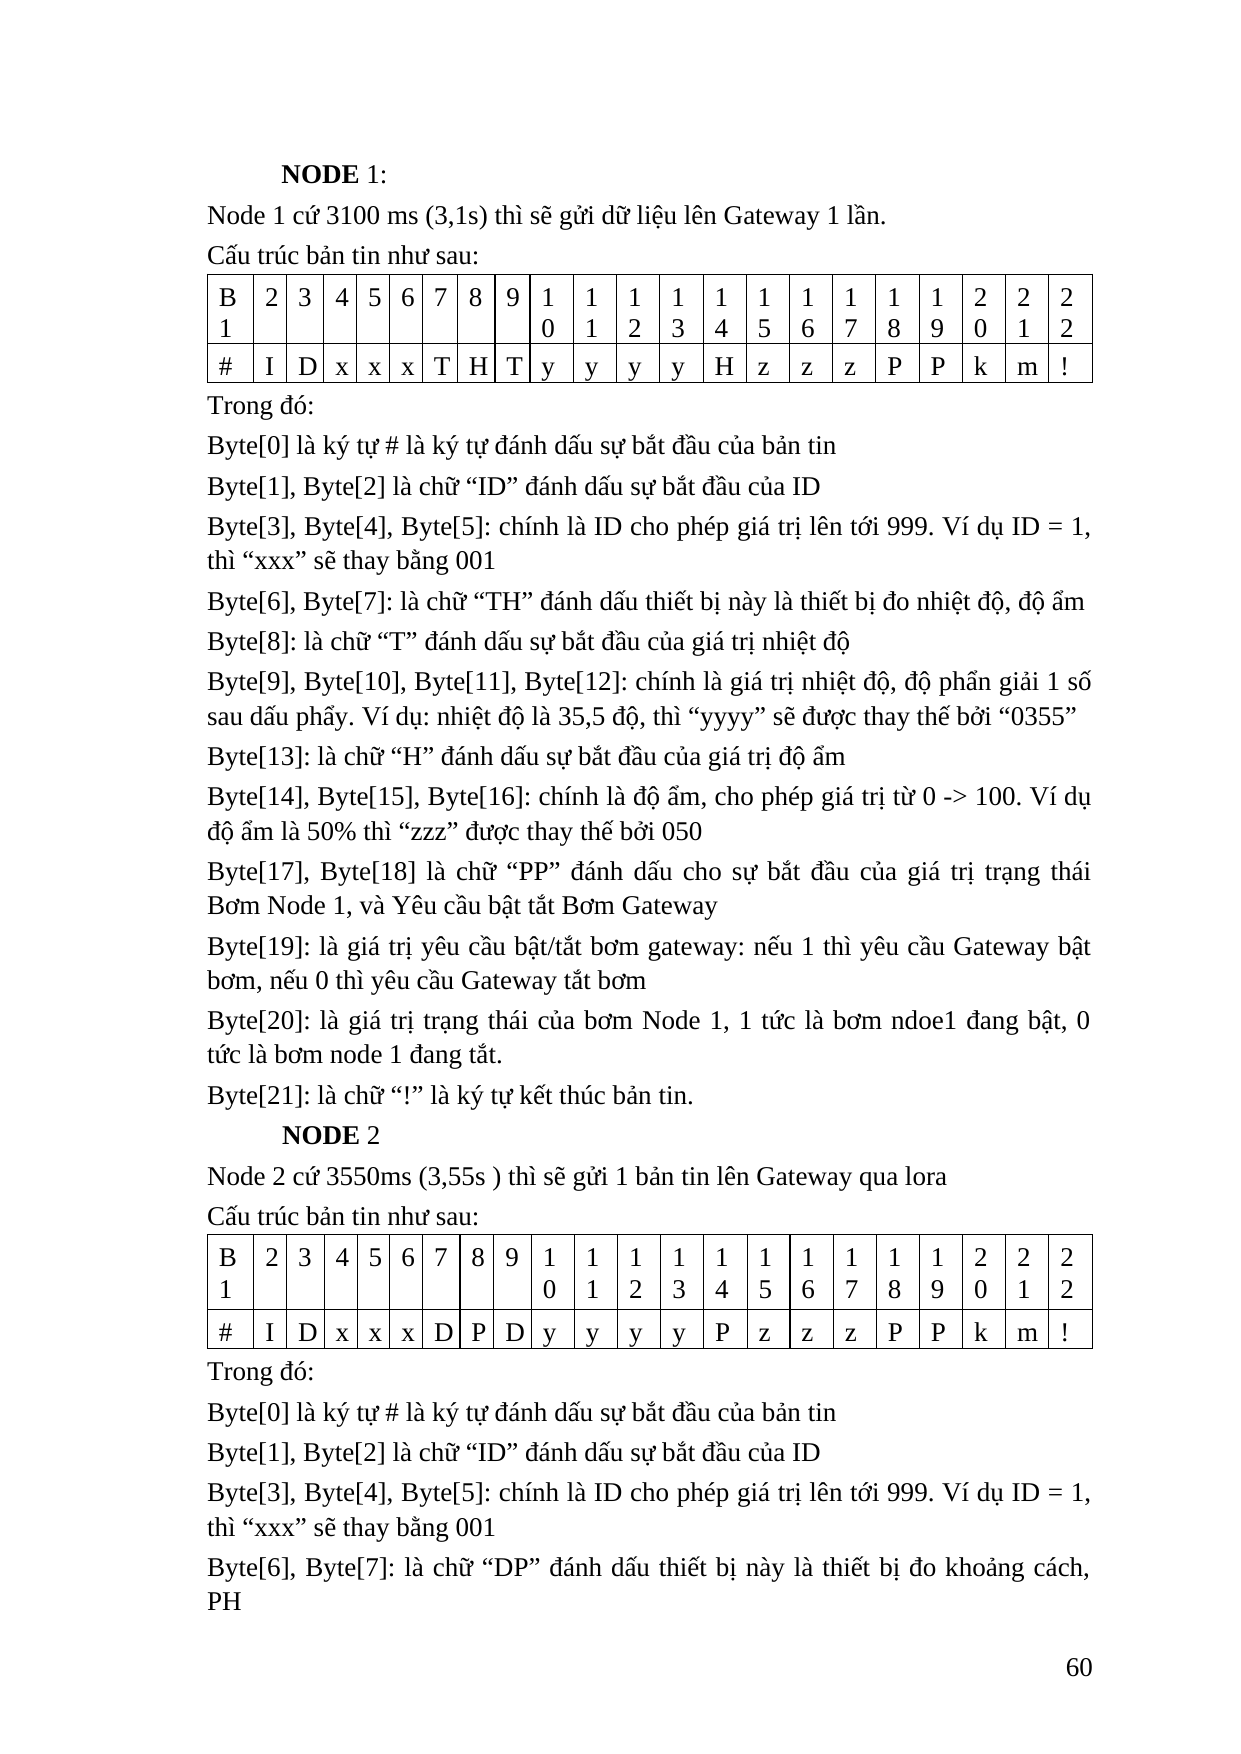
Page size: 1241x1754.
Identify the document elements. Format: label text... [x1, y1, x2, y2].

table_cell y [574, 344, 616, 382]
table_header 22 [1049, 1235, 1092, 1309]
text Byte[20]: là giá trị trạng thái của bơm Node 1, 1 tức là bơm ndoe1 đang bật, 0 tức là bơm node 1 đang tắt. [207, 1004, 1092, 1069]
table_header B1 [208, 1235, 253, 1309]
table_cell x [358, 1310, 389, 1348]
text Node 2 cứ 3550ms (3,55s ) thì sẽ gửi 1 bản tin lên Gateway qua lora [207, 1160, 1092, 1191]
table_header 14 [704, 1235, 747, 1309]
table_header 17 [834, 1235, 876, 1309]
table_header 21 [1006, 1235, 1048, 1309]
table_header 10 [532, 1235, 574, 1309]
table_cell y [660, 344, 703, 382]
table_header 2 [254, 1235, 286, 1309]
table_header 18 [876, 275, 919, 343]
table_header 4 [324, 275, 356, 343]
text Byte[0] là ký tự # là ký tự đánh dấu sự bắt đầu của bản tin [207, 429, 1092, 460]
table_cell P [704, 1310, 747, 1348]
table_cell k [963, 1310, 1005, 1348]
table_header 4 [325, 1235, 357, 1309]
table_header 19 [920, 275, 962, 343]
table_header 7 [423, 275, 457, 343]
table_cell z [748, 1310, 789, 1348]
table_header 11 [575, 1235, 617, 1309]
table_header 14 [704, 275, 746, 343]
table_cell x [390, 344, 422, 382]
table_cell T [423, 344, 457, 382]
table_cell z [833, 344, 875, 382]
text Byte[21]: là chữ “!” là ký tự kết thúc bản tin. [207, 1079, 1092, 1110]
table_header 5 [357, 275, 389, 343]
table_cell z [791, 1310, 833, 1348]
table_cell D [494, 1310, 531, 1348]
text Byte[3], Byte[4], Byte[5]: chính là ID cho phép giá trị lên tới 999. Ví dụ ID = 1, thì “xxx” sẽ thay bằng 001 [207, 1476, 1092, 1542]
table_header 12 [617, 275, 659, 343]
table_cell P [461, 1310, 493, 1348]
text Trong đó: [207, 1355, 1092, 1386]
text Byte[9], Byte[10], Byte[11], Byte[12]: chính là giá trị nhiệt độ, độ phẩn giải 1 số sau dấu phẩy. Ví dụ: nhiệt độ là 35,5 độ, thì “yyyy” sẽ được thay thế bởi “0355” [207, 666, 1092, 731]
table_header 9 [494, 1235, 531, 1309]
table_cell z [834, 1310, 876, 1348]
text Byte[3], Byte[4], Byte[5]: chính là ID cho phép giá trị lên tới 999. Ví dụ ID = 1, thì “xxx” sẽ thay bằng 001 [207, 510, 1092, 575]
table_header 16 [791, 1235, 833, 1309]
text Byte[1], Byte[2] là chữ “ID” đánh dấu sự bắt đầu của ID [207, 1436, 1092, 1467]
text Byte[17], Byte[18] là chữ “PP” đánh dấu cho sự bắt đầu của giá trị trạng thái Bơm Node 1, và Yêu cầu bật tắt Bơm Gateway [207, 855, 1092, 920]
text Cấu trúc bản tin như sau: [207, 239, 1092, 271]
text Cấu trúc bản tin như sau: [207, 1200, 1092, 1231]
table_cell D [287, 1310, 324, 1348]
table_cell D [287, 344, 323, 382]
table_header 13 [660, 275, 703, 343]
table_header B1 [208, 275, 253, 343]
table_header 21 [1006, 275, 1048, 343]
table_header 11 [574, 275, 616, 343]
table_cell I [254, 1310, 286, 1348]
table_header 2 [254, 275, 286, 343]
table_cell x [357, 344, 389, 382]
table_cell y [531, 344, 573, 382]
text Byte[13]: là chữ “H” đánh dấu sự bắt đầu của giá trị độ ẩm [207, 740, 1092, 771]
table_cell k [963, 344, 1005, 382]
table_header 16 [790, 275, 832, 343]
table_header 9 [496, 275, 529, 343]
text NODE 2 [207, 1119, 1092, 1150]
table_cell m [1006, 344, 1048, 382]
table_header 22 [1049, 275, 1092, 343]
table_cell # [208, 344, 253, 382]
table_cell P [920, 1310, 962, 1348]
text NODE 1: [207, 158, 1092, 190]
table_cell x [325, 1310, 357, 1348]
table_header 3 [287, 1235, 324, 1309]
table_header 19 [920, 1235, 962, 1309]
text Byte[6], Byte[7]: là chữ “DP” đánh dấu thiết bị này là thiết bị đo khoảng cách, PH [207, 1551, 1092, 1616]
table_cell P [920, 344, 962, 382]
table_cell m [1006, 1310, 1048, 1348]
table_header 13 [661, 1235, 703, 1309]
table_cell z [747, 344, 789, 382]
table_cell x [324, 344, 356, 382]
table_cell y [575, 1310, 617, 1348]
text Byte[19]: là giá trị yêu cầu bật/tắt bơm gateway: nếu 1 thì yêu cầu Gateway bật bơm, nếu 0 thì yêu cầu Gateway tắt bơm [207, 930, 1092, 995]
table_header 18 [877, 1235, 919, 1309]
text Byte[8]: là chữ “T” đánh dấu sự bắt đầu của giá trị nhiệt độ [207, 625, 1092, 656]
table_cell y [617, 344, 659, 382]
table_header 20 [963, 1235, 1005, 1309]
table_cell H [704, 344, 746, 382]
table_header 5 [358, 1235, 389, 1309]
text Byte[0] là ký tự # là ký tự đánh dấu sự bắt đầu của bản tin [207, 1396, 1092, 1427]
table_cell z [790, 344, 832, 382]
table_header 8 [458, 275, 494, 343]
table_header 12 [618, 1235, 660, 1309]
text Byte[14], Byte[15], Byte[16]: chính là độ ẩm, cho phép giá trị từ 0 -> 100. Ví dụ độ ẩm là 50% thì “zzz” được thay thế bởi 050 [207, 781, 1092, 846]
table_cell H [458, 344, 494, 382]
text Node 1 cứ 3100 ms (3,1s) thì sẽ gửi dữ liệu lên Gateway 1 lần. [207, 199, 1092, 230]
table_cell D [423, 1310, 459, 1348]
text Byte[6], Byte[7]: là chữ “TH” đánh dấu thiết bị này là thiết bị đo nhiệt độ, độ ẩm [207, 585, 1092, 616]
table_cell ! [1049, 344, 1092, 382]
table_header 6 [390, 1235, 422, 1309]
text Byte[1], Byte[2] là chữ “ID” đánh dấu sự bắt đầu của ID [207, 470, 1092, 501]
table_cell y [532, 1310, 574, 1348]
table_cell y [661, 1310, 703, 1348]
table_header 10 [531, 275, 573, 343]
table_cell I [254, 344, 286, 382]
table_header 20 [963, 275, 1005, 343]
table_header 7 [423, 1235, 459, 1309]
table_cell P [876, 344, 919, 382]
table_header 15 [748, 1235, 789, 1309]
table_header 15 [747, 275, 789, 343]
table_header 3 [287, 275, 323, 343]
table_header 6 [390, 275, 422, 343]
table_cell y [618, 1310, 660, 1348]
table_cell ! [1049, 1310, 1092, 1348]
text Trong đó: [207, 389, 1092, 420]
table_cell T [496, 344, 529, 382]
table_header 17 [833, 275, 875, 343]
table_header 8 [461, 1235, 493, 1309]
table_cell P [877, 1310, 919, 1348]
table_cell # [208, 1310, 253, 1348]
table_cell x [390, 1310, 422, 1348]
